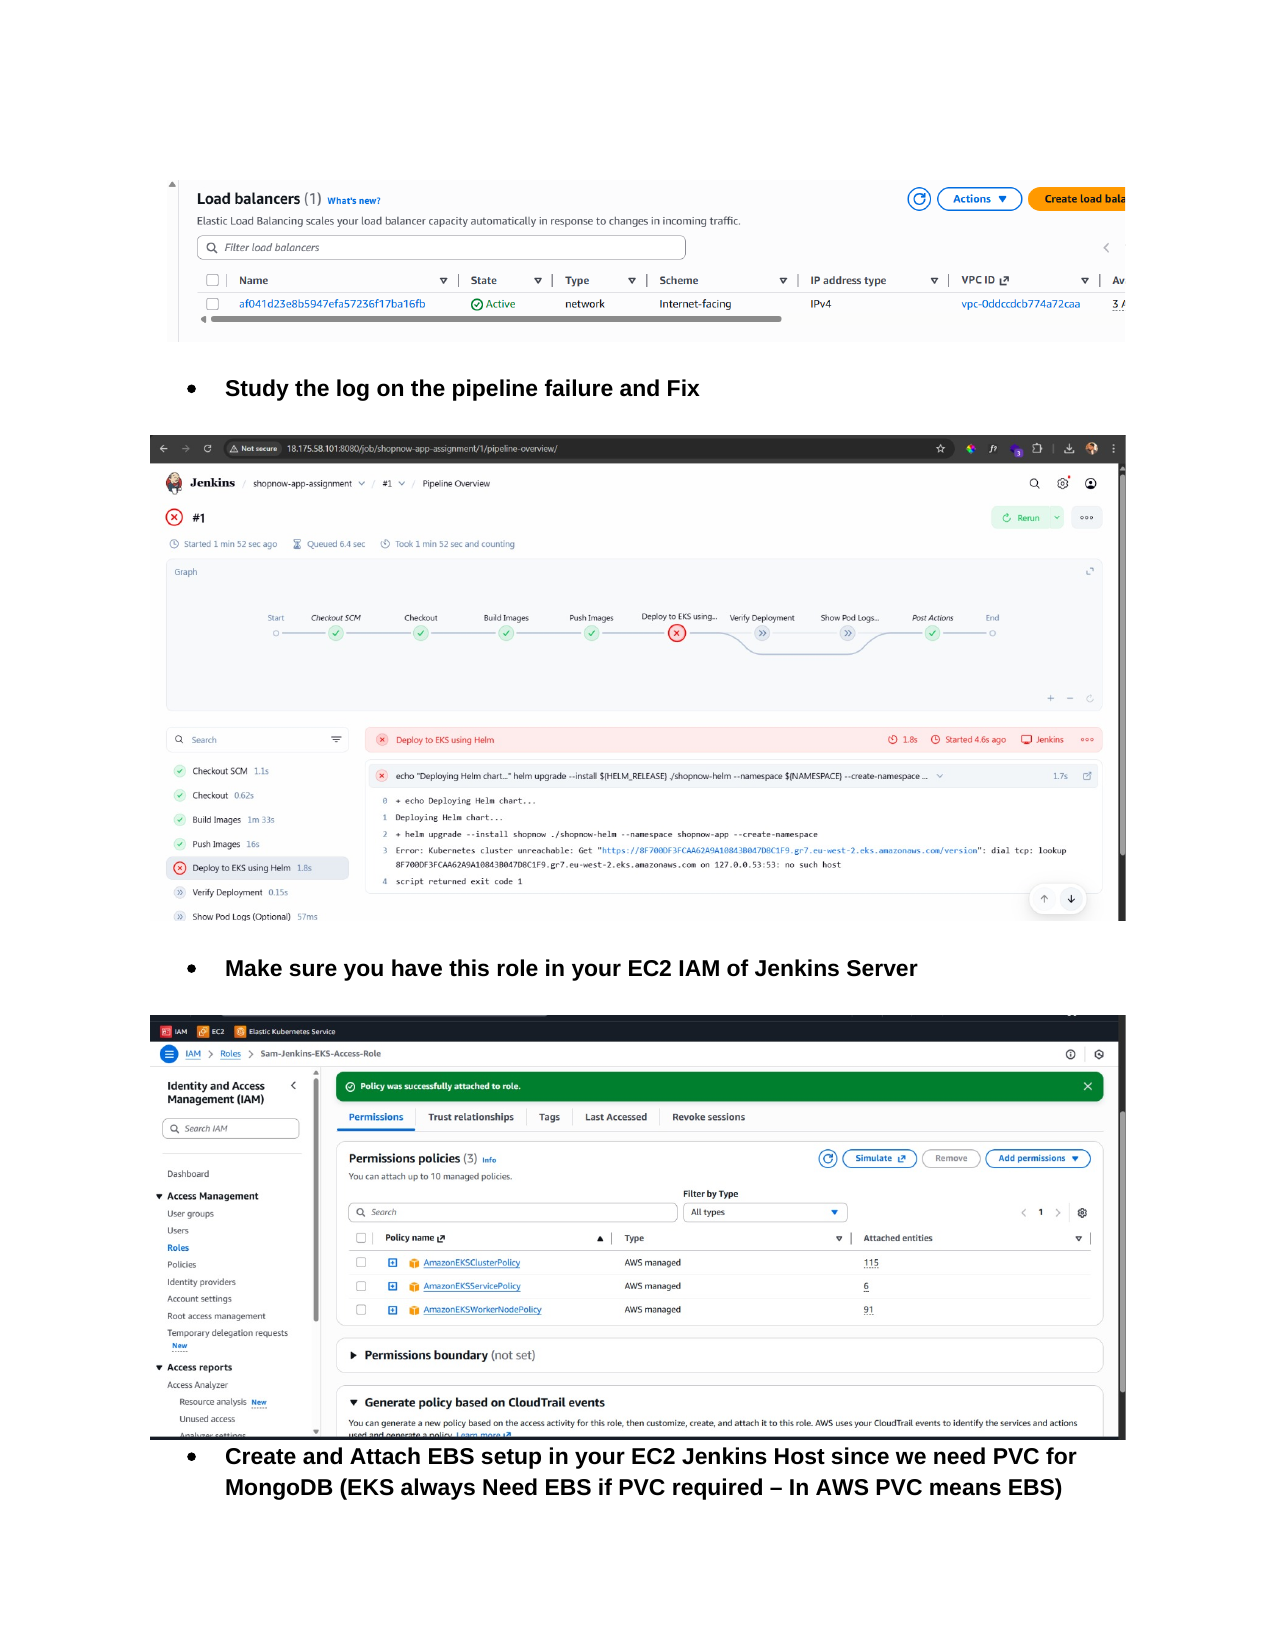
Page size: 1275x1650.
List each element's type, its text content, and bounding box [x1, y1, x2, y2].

list Create and Attach EBS setup in your EC2 Jenkins Host since we need PVC for MongoDB (EKS always Need EBS if PVC required – In AWS PVC means EBS) [187, 1443, 1125, 1500]
picture [150, 180, 1125, 342]
picture [150, 435, 1126, 921]
picture [150, 1015, 1126, 1440]
list Study the log on the pipeline failure and Fix [187, 375, 1125, 402]
list Make sure you have this role in your EC2 IAM of Jenkins Server [187, 955, 1125, 981]
